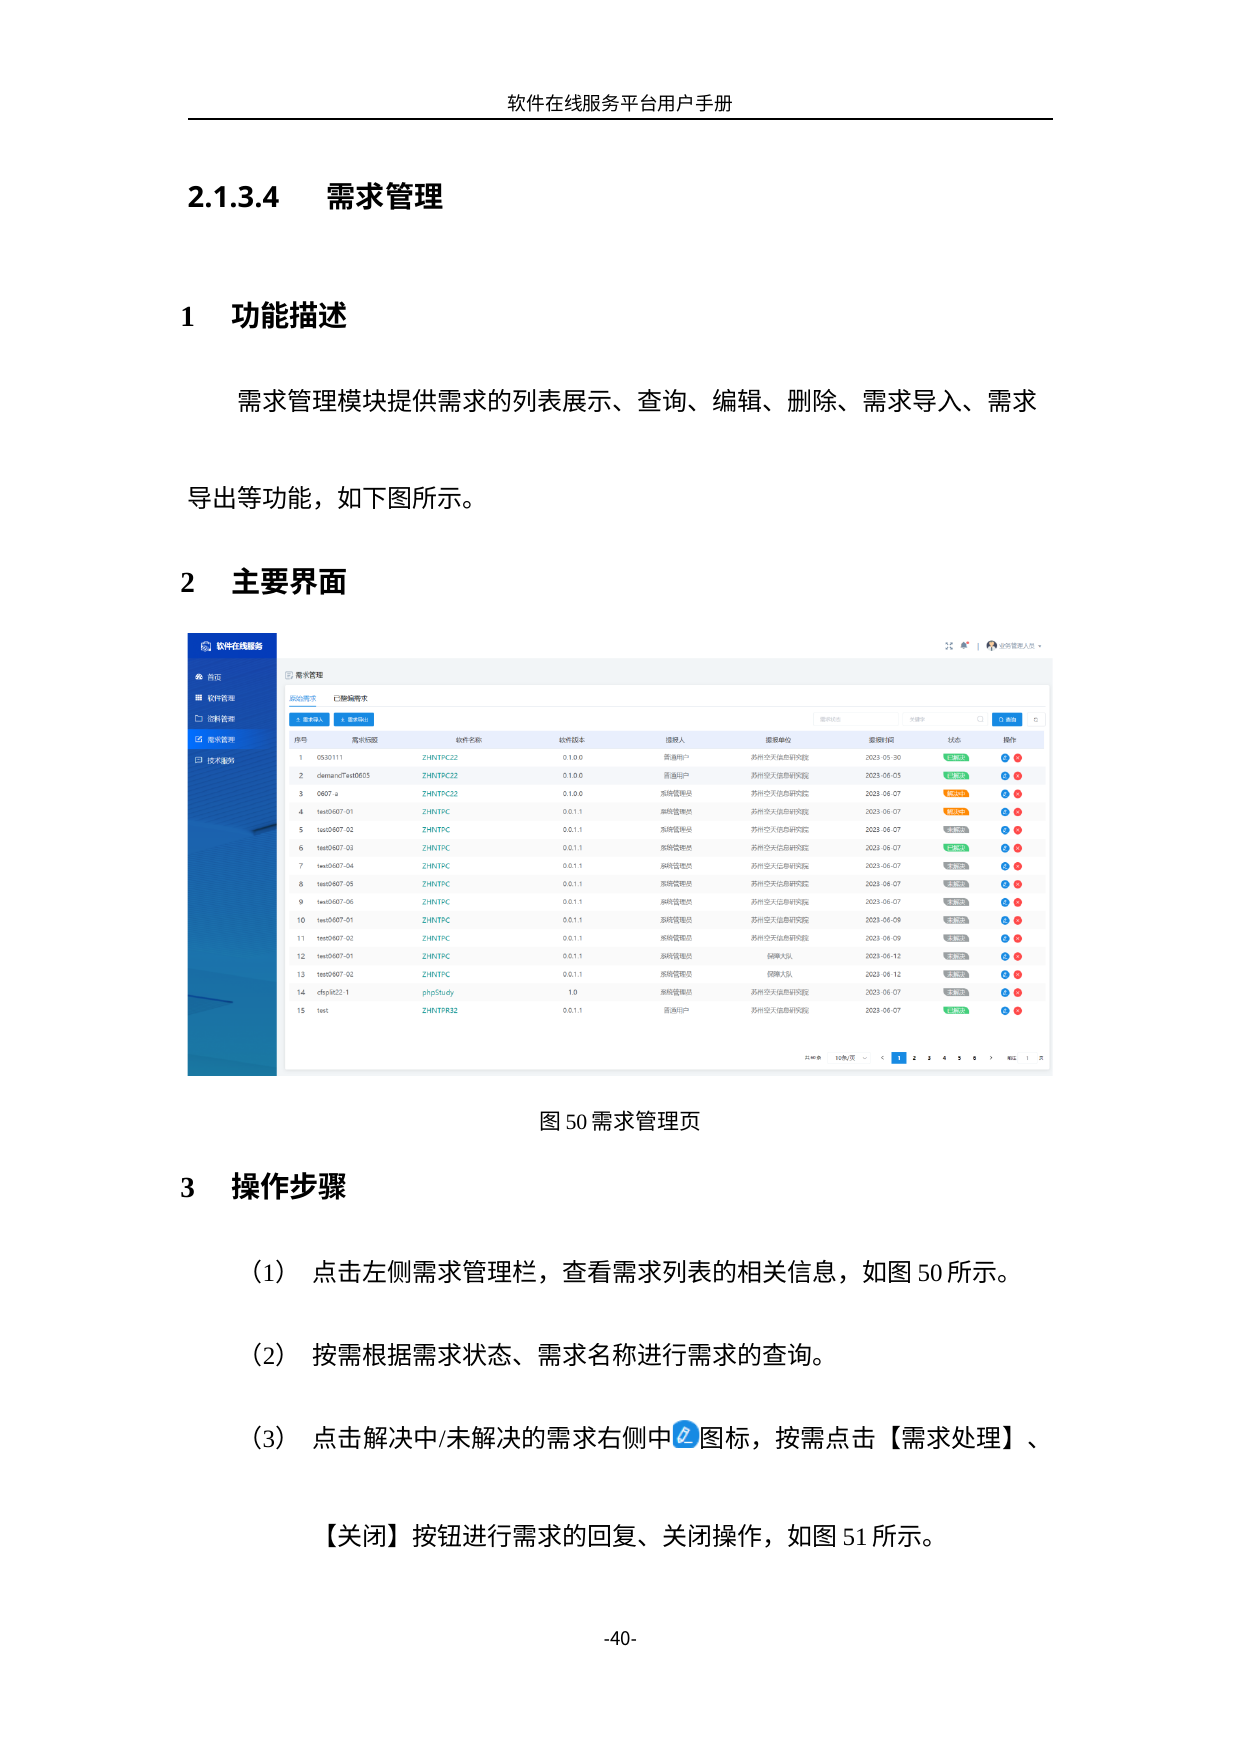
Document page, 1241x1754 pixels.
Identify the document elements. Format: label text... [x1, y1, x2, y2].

text 需求管理模块提供需求的列表展示、查询、编辑、删除、需求导入、需求导出等功能，如下图所示。 [187, 367, 1053, 529]
list 功能描述 [187, 281, 1053, 346]
picture [187, 633, 1053, 1076]
list 按需根据需求状态、需求名称进行需求的查询。 [238, 1321, 1053, 1386]
picture [672, 1420, 700, 1448]
subtitle 需求管理 [187, 162, 1053, 227]
list 主要界面 [187, 548, 1053, 613]
list 操作步骤 [187, 1152, 1053, 1217]
text 图50需求管理页 [187, 1104, 1053, 1136]
